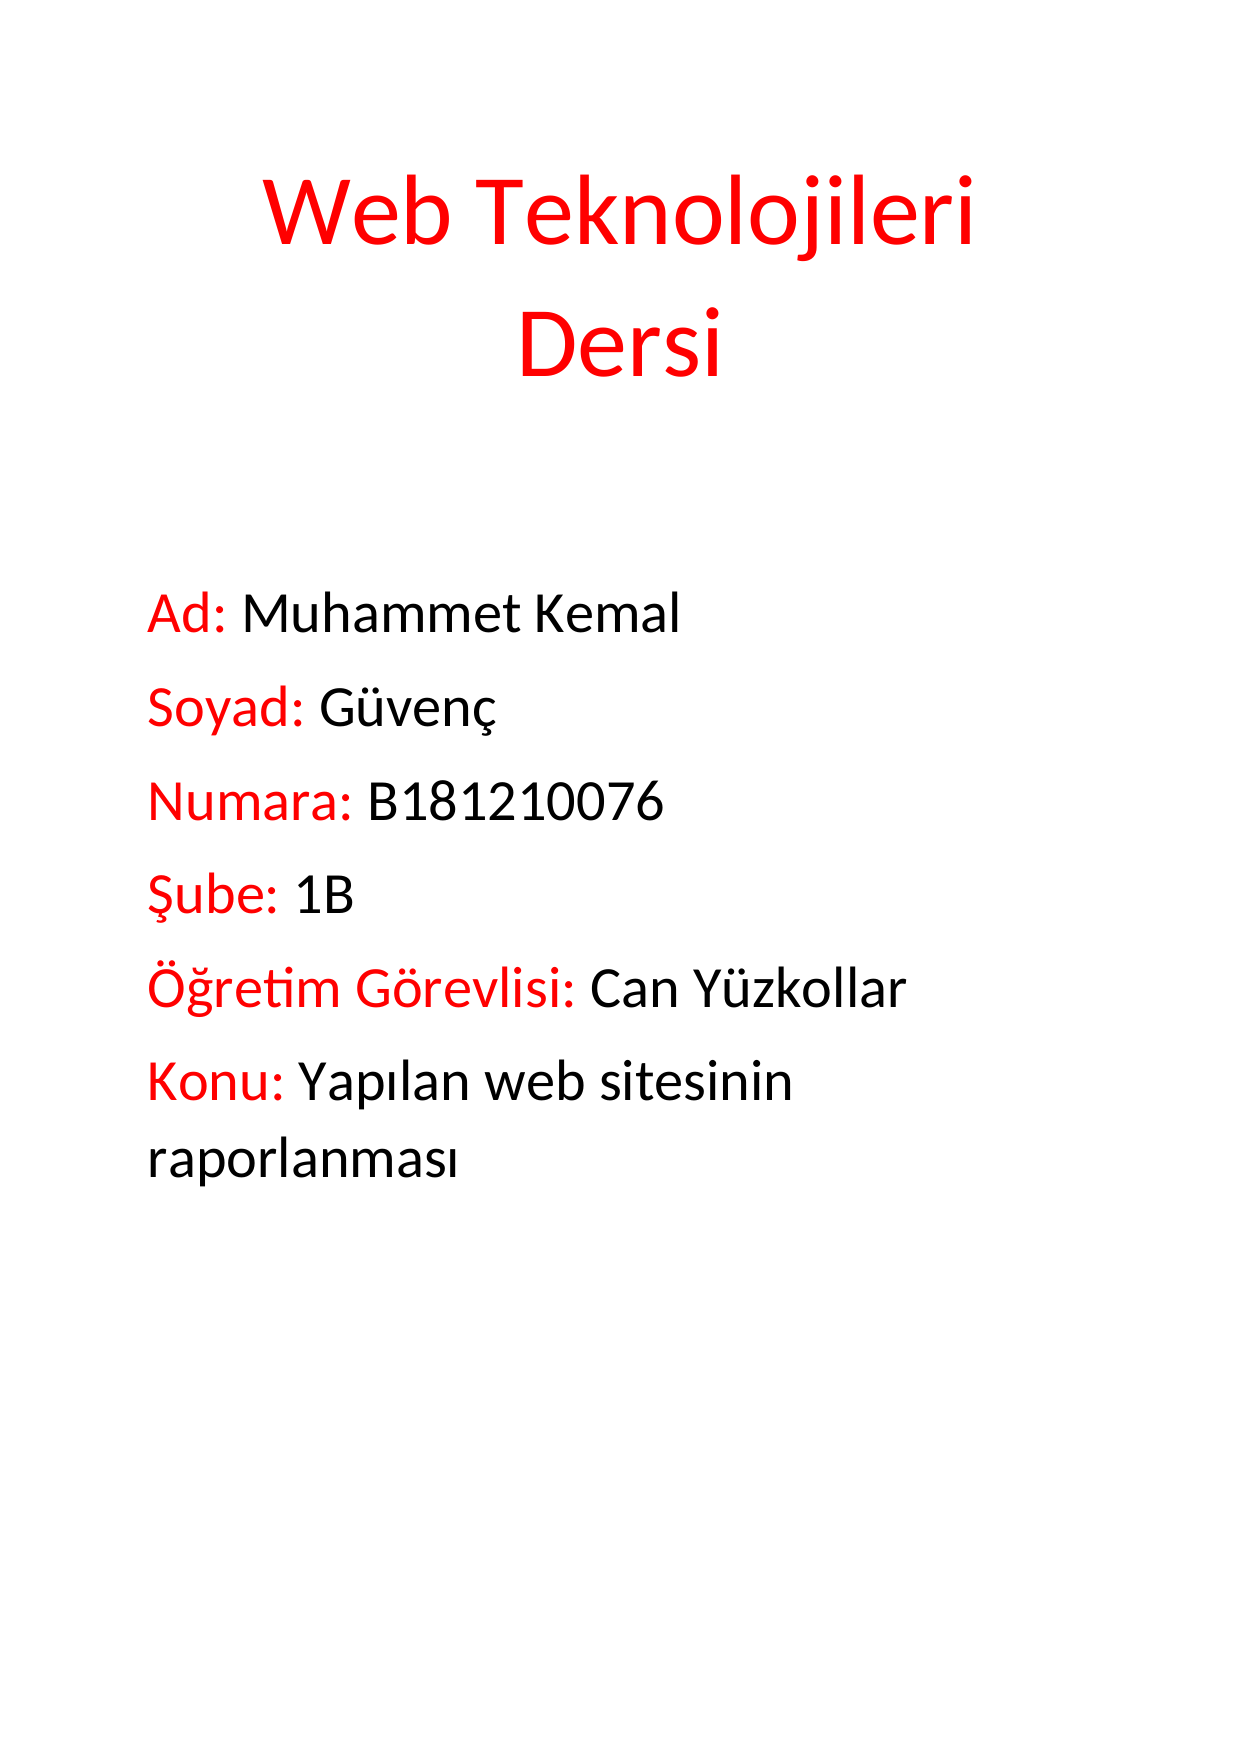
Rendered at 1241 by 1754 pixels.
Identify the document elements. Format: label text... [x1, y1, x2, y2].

text Şube: 1B [148, 857, 1093, 928]
text Konu: Yapılan web sitesinin raporlanması [148, 1044, 1093, 1192]
text Soyad: Güvenç [148, 670, 1093, 741]
text Web Teknolojileri Dersi [148, 148, 1093, 401]
text Ad: Muhammet Kemal [148, 576, 1093, 647]
text Öğretim Görevlisi: Can Yüzkollar [148, 950, 1093, 1022]
text Numara: B181210076 [148, 763, 1093, 834]
